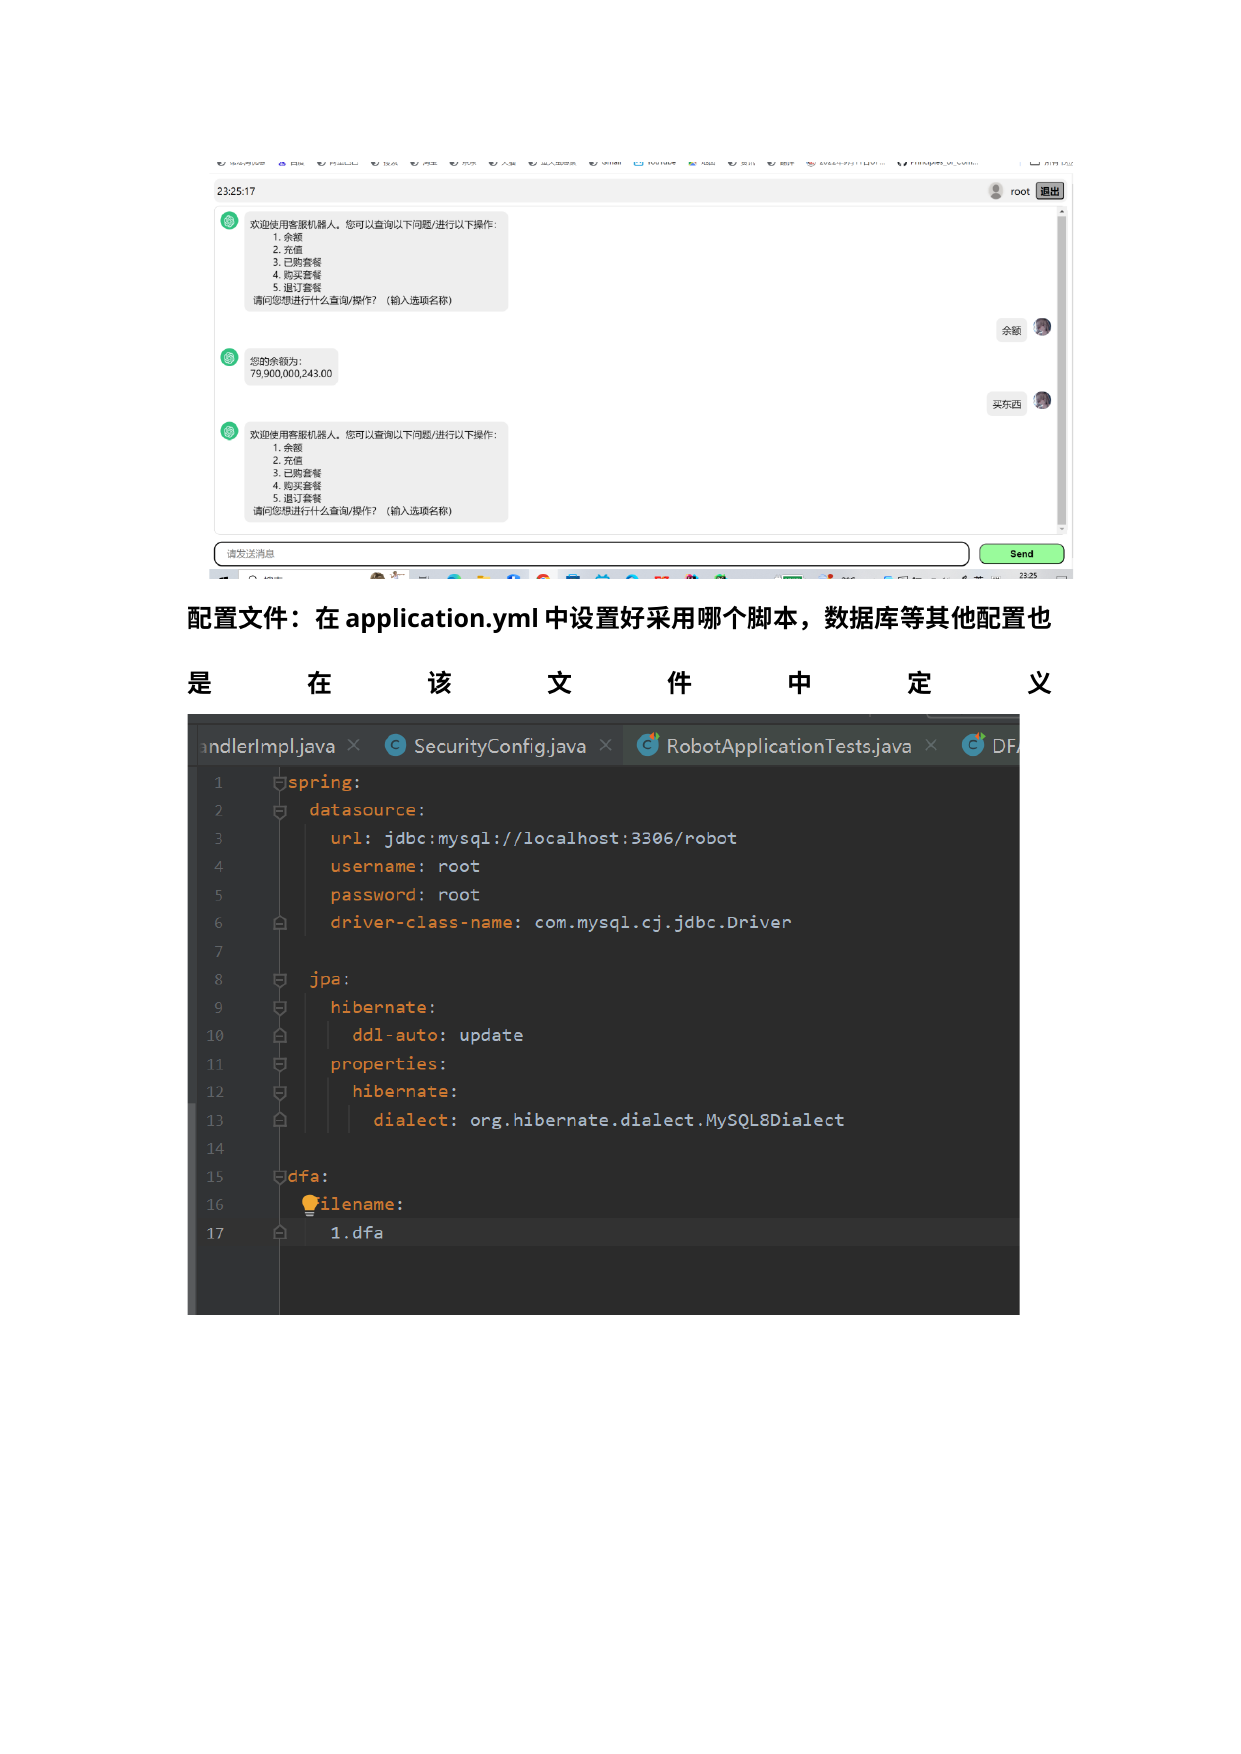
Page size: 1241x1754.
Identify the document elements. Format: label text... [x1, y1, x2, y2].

picture [187, 714, 1020, 1315]
picture [209, 162, 1074, 579]
